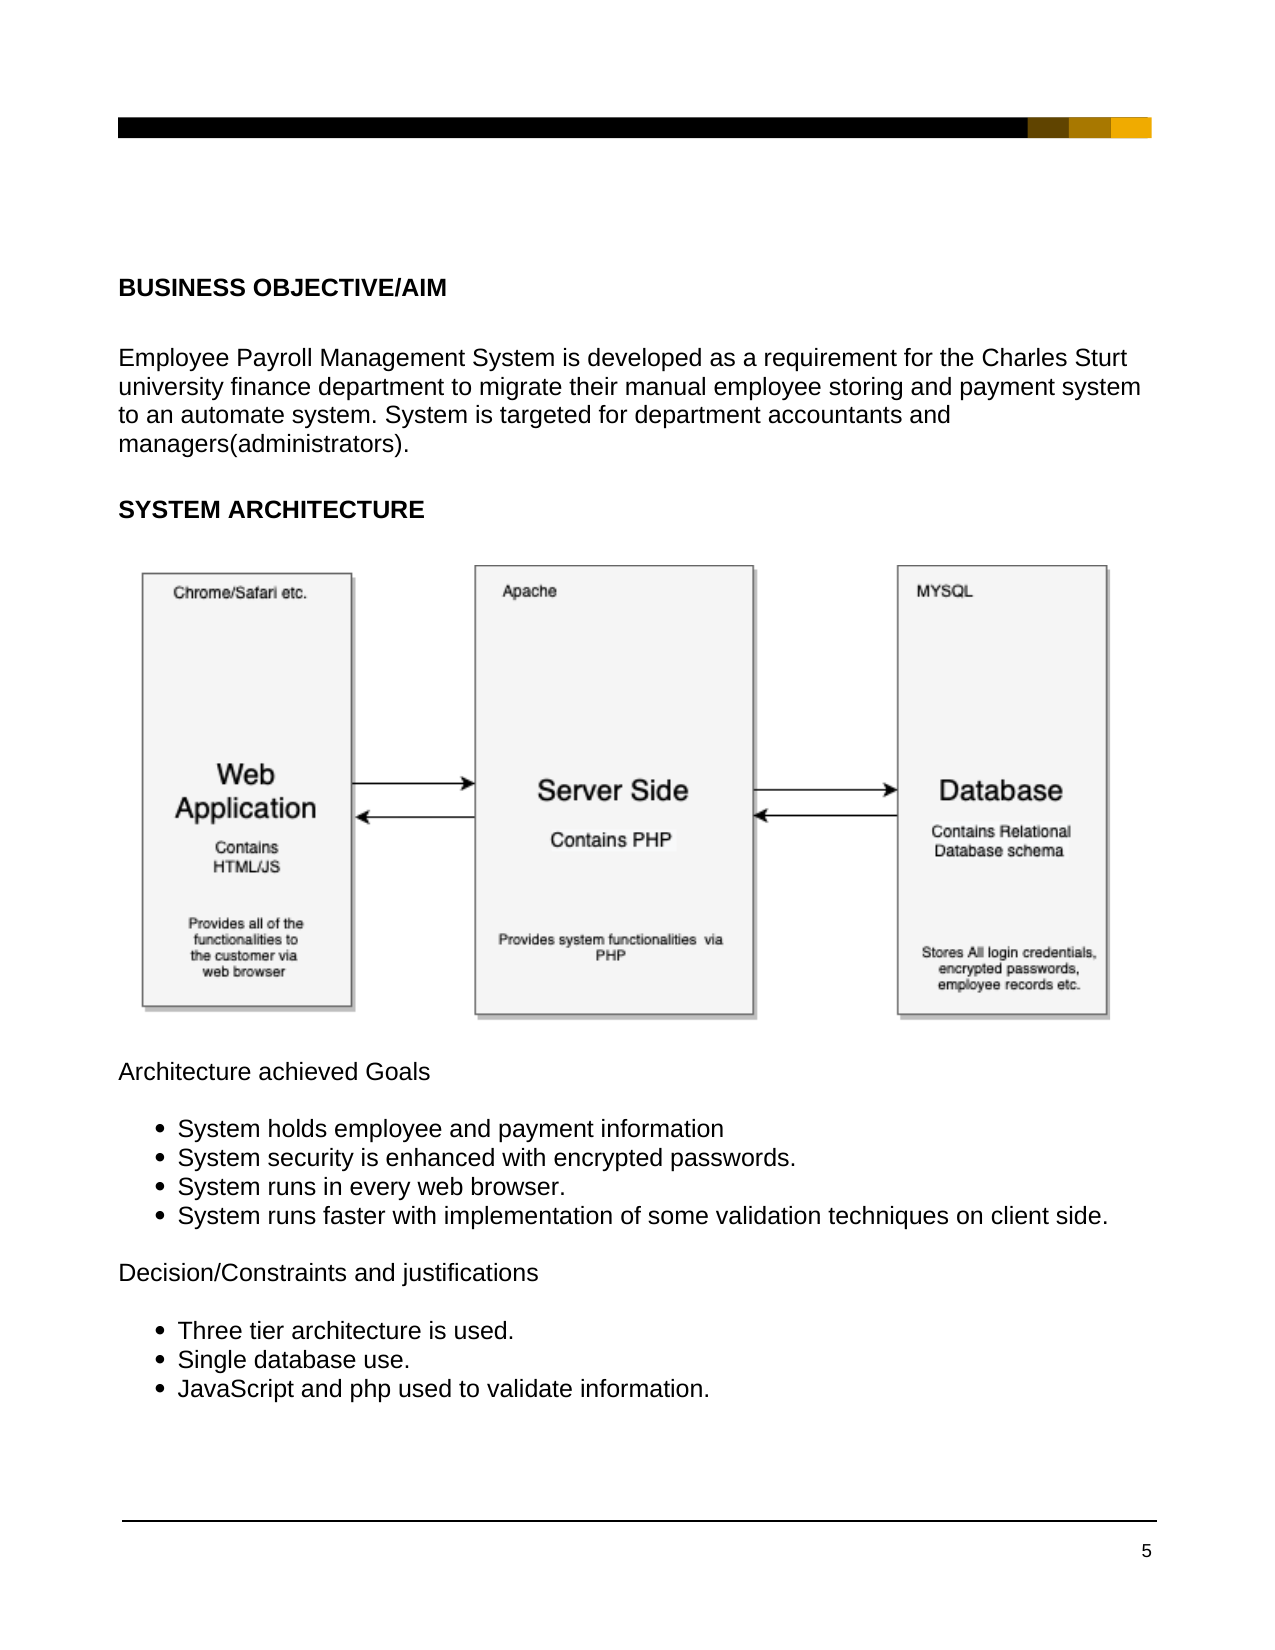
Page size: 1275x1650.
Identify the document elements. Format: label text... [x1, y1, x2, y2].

list Single database use. [156, 1345, 1157, 1374]
subtitle Business Objective/AIM [118, 273, 1157, 302]
picture [118, 565, 1111, 1057]
list System runs in every web browser. [156, 1172, 1157, 1201]
list JavaScript and php used to validate information. [156, 1374, 1157, 1402]
list System security is enhanced with encrypted passwords. [156, 1143, 1157, 1172]
list Three tier architecture is used. [156, 1316, 1157, 1345]
list System runs faster with implementation of some validation techniques on client side. [156, 1201, 1157, 1230]
text Decision/Constraints and justifications [118, 1258, 1157, 1287]
text Employee Payroll Management System is developed as a requirement for the Charles Sturt university finance department to migrate their manual employee storing and payment system to an automate system. System is targeted for department accountants and managers(administrators). [118, 343, 1157, 458]
list System holds employee and payment information [156, 1114, 1157, 1143]
subtitle SYStem Architecture [118, 496, 1157, 524]
text Architecture achieved Goals [118, 1057, 1157, 1086]
